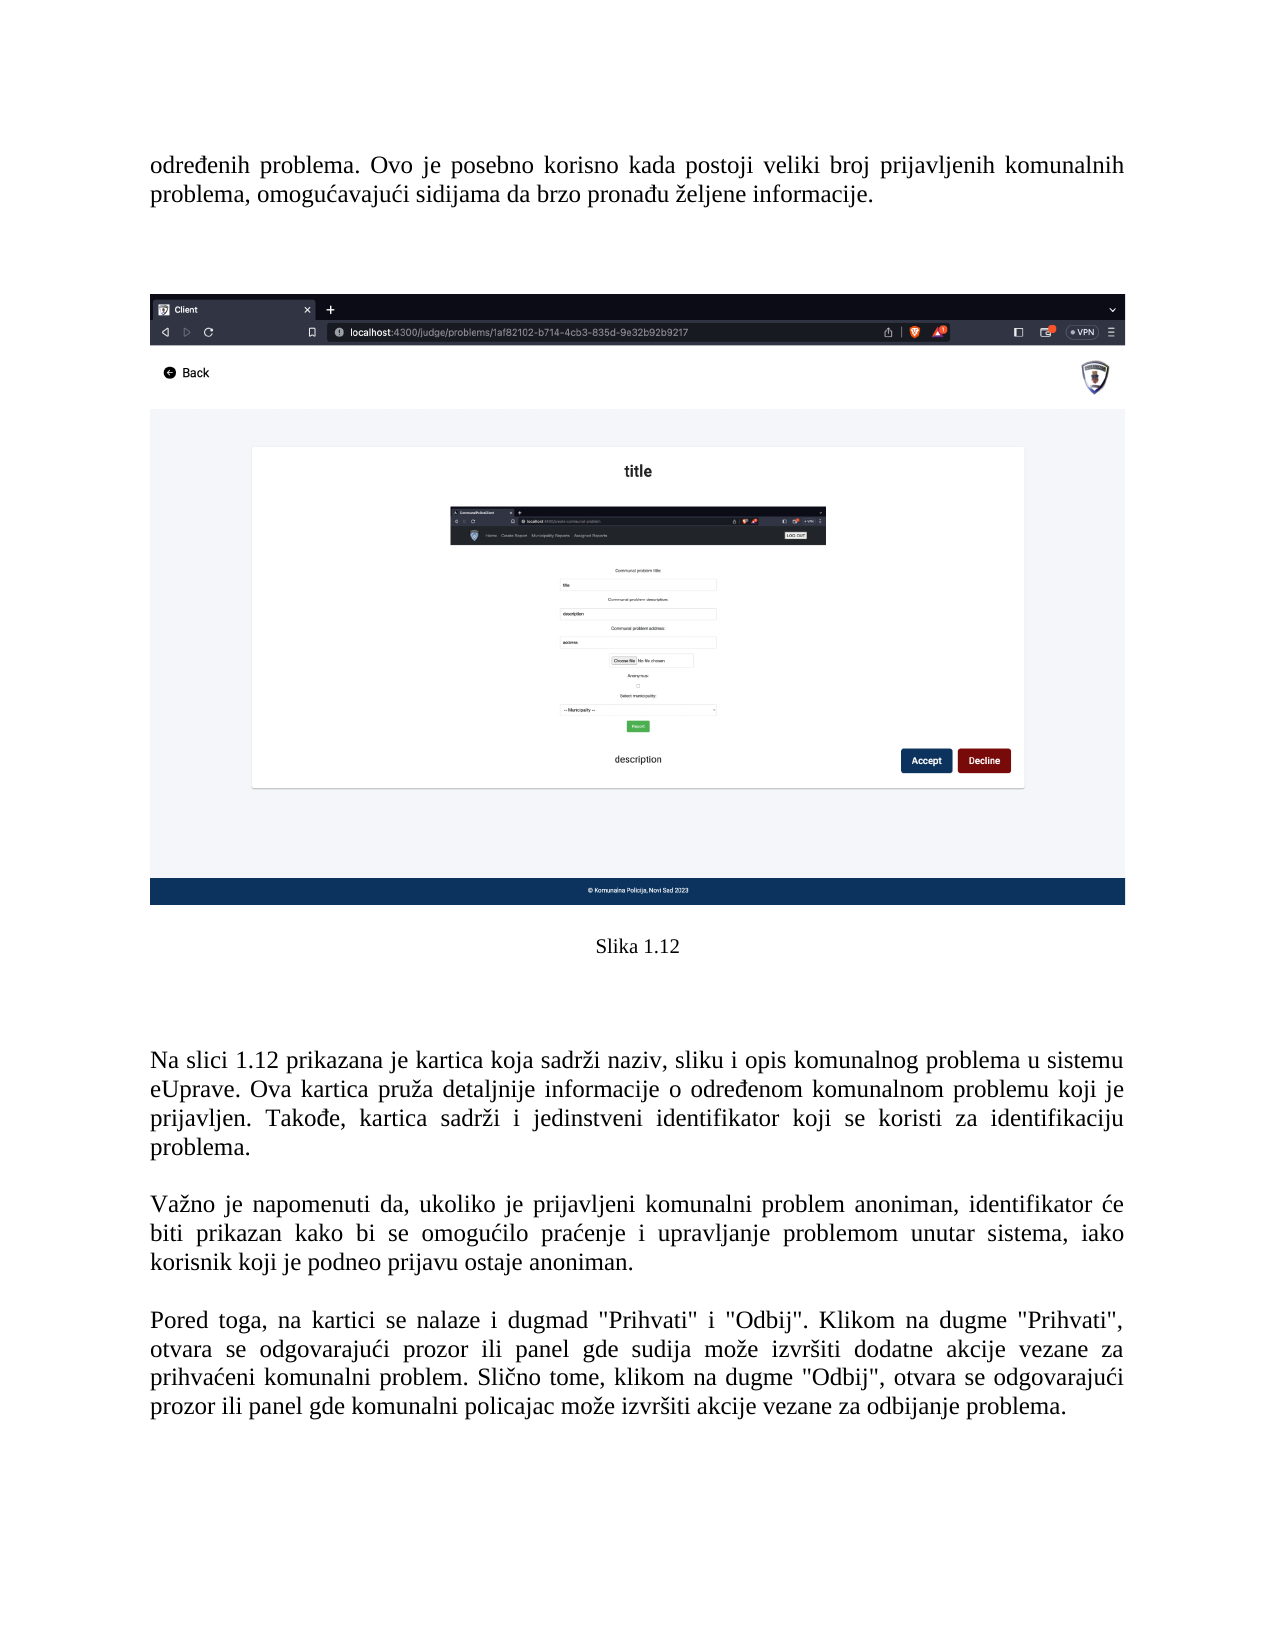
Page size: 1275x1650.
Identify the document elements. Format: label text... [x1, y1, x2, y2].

text Na slici 1.12 prikazana je kartica koja sadrži naziv, sliku i opis komunalnog problema u sistemu eUprave. Ova kartica pruža detaljnije informacije o određenom komunalnom problemu koji je prijavljen. Takođe, kartica sadrži i jedinstveni identifikator koji se koristi za identifikaciju problema. [150, 1045, 1125, 1160]
text Pored toga, na kartici se nalaze i dugmad "Prihvati" i "Odbij". Klikom na dugme "Prihvati", otvara se odgovarajući prozor ili panel gde sudija može izvršiti dodatne akcije vezane za prihvaćeni komunalni problem. Slično tome, klikom na dugme "Odbij", otvara se odgovarajući prozor ili panel gde komunalni policajac može izvršiti akcije vezane za odbijanje problema. [150, 1305, 1125, 1420]
text Slika 1.12 [150, 934, 1125, 958]
picture [150, 294, 1125, 905]
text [150, 150, 1125, 207]
text Važno je napomenuti da, ukoliko je prijavljeni komunalni problem anoniman, identifikator će biti prikazan kako bi se omogućilo praćenje i upravljanje problemom unutar sistema, iako korisnik koji je podneo prijavu ostaje anoniman. [150, 1189, 1125, 1276]
